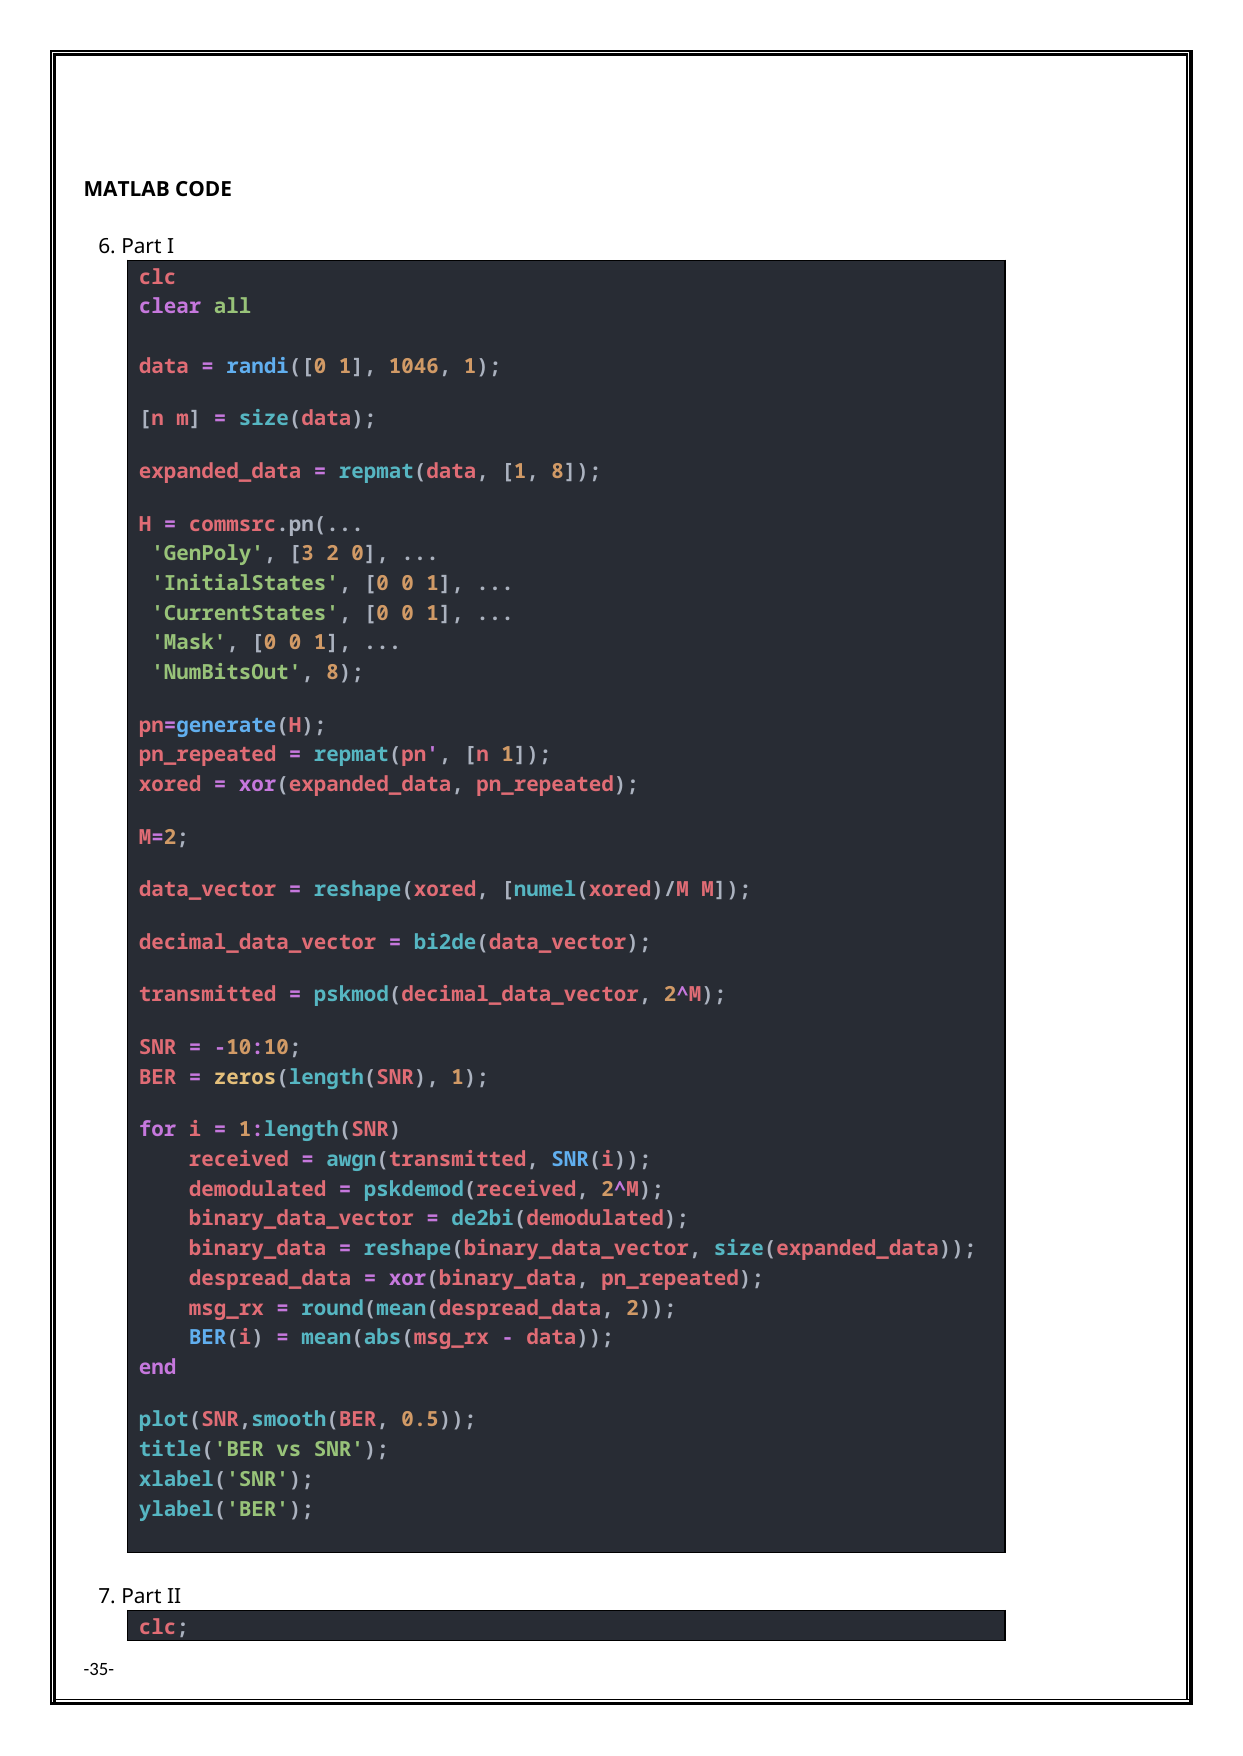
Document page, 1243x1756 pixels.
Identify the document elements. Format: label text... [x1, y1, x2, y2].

list Part II [83, 1581, 1167, 1610]
list Part I [83, 231, 1167, 259]
table_header clc clear all data = randi([0 1], 1046, 1); [n m] = size(data); expanded_data = repmat(data, [1, 8]); H = commsrc.pn(... 'GenPoly', [3 2 0], ... 'InitialStates', [0 0 1], ... 'CurrentStates', [0 0 1], ... 'Mask', [0 0 1], ... 'NumBitsOut', 8); pn=generate(H); pn_repeated = repmat(pn', [n 1]); xored = xor(expanded_data, pn_repeated); M=2; data_vector = reshape(xored, [numel(xored)/M M]); decimal_data_vector = bi2de(data_vector); transmitted = pskmod(decimal_data_vector, 2^M); SNR = -10:10; BER = zeros(length(SNR), 1); for i = 1:length(SNR) received = awgn(transmitted, SNR(i)); demodulated = pskdemod(received, 2^M); binary_data_vector = de2bi(demodulated); binary_data = reshape(binary_data_vector, size(expanded_data)); despread_data = xor(binary_data, pn_repeated); msg_rx = round(mean(despread_data, 2)); BER(i) = mean(abs(msg_rx - data)); end plot(SNR,smooth(BER, 0.5)); title('BER vs SNR'); xlabel('SNR'); ylabel('BER'); [128, 261, 1004, 1552]
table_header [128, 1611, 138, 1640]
text MATLAB CODE [83, 174, 1167, 203]
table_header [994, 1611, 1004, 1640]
